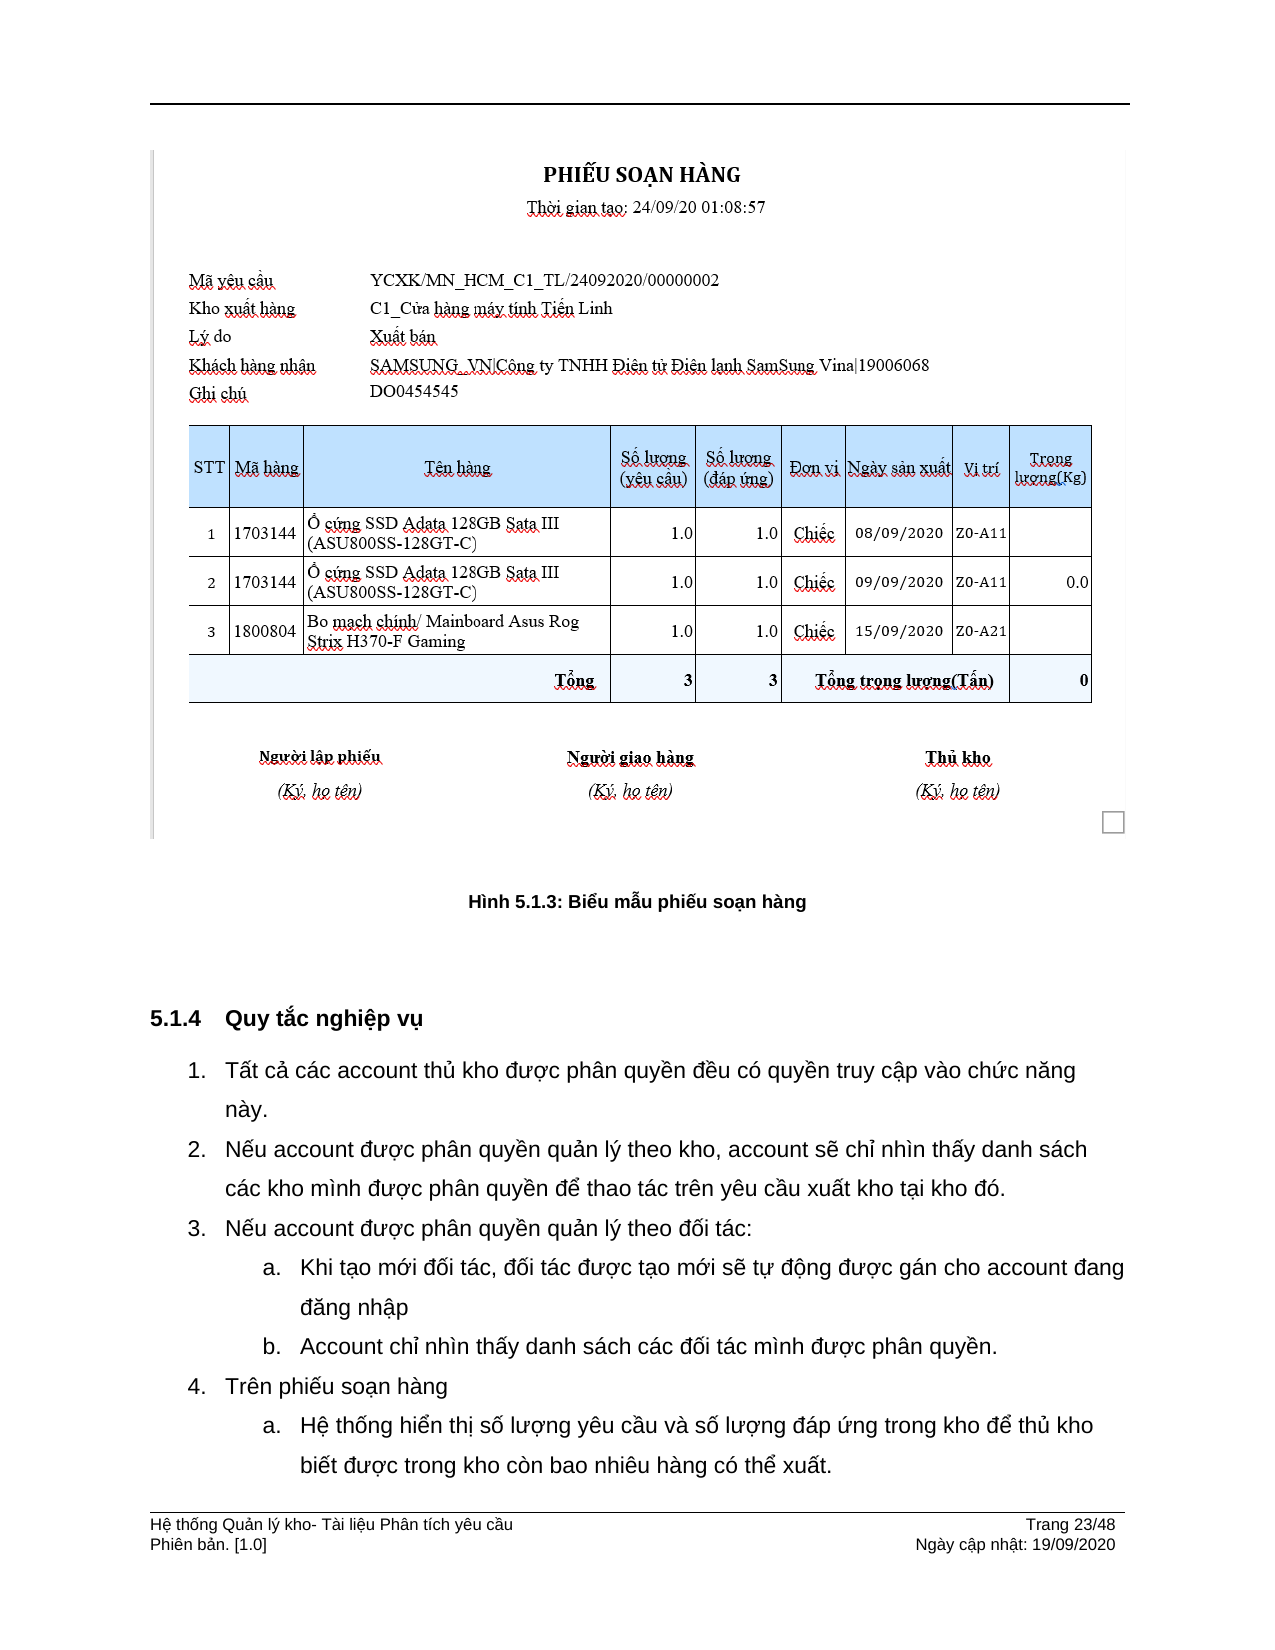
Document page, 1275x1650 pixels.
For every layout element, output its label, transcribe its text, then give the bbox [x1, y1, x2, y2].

list Trên phiếu soạn hàng [187, 1373, 1125, 1399]
text Hình 5.1.3: Biểu mẫu phiếu soạn hàng [150, 891, 1125, 912]
list Khi tạo mới đối tác, đối tác được tạo mới sẽ tự động được gán cho account đang đăng nhập [262, 1254, 1125, 1320]
list Nếu account được phân quyền quản lý theo kho, account sẽ chỉ nhìn thấy danh sách các kho mình được phân quyền để thao tác trên yêu cầu xuất kho tại kho đó. [187, 1136, 1125, 1202]
list Account chỉ nhìn thấy danh sách các đối tác mình được phân quyền. [262, 1333, 1125, 1359]
subtitle Quy tắc nghiệp vụ [150, 1005, 1125, 1031]
picture [150, 150, 1125, 839]
list Tất cả các account thủ kho được phân quyền đều có quyền truy cập vào chức năng này. [187, 1057, 1125, 1123]
list Hệ thống hiển thị số lượng yêu cầu và số lượng đáp ứng trong kho để thủ kho biết được trong kho còn bao nhiêu hàng có thể xuất. [262, 1412, 1125, 1478]
list Nếu account được phân quyền quản lý theo đối tác: [187, 1215, 1125, 1241]
